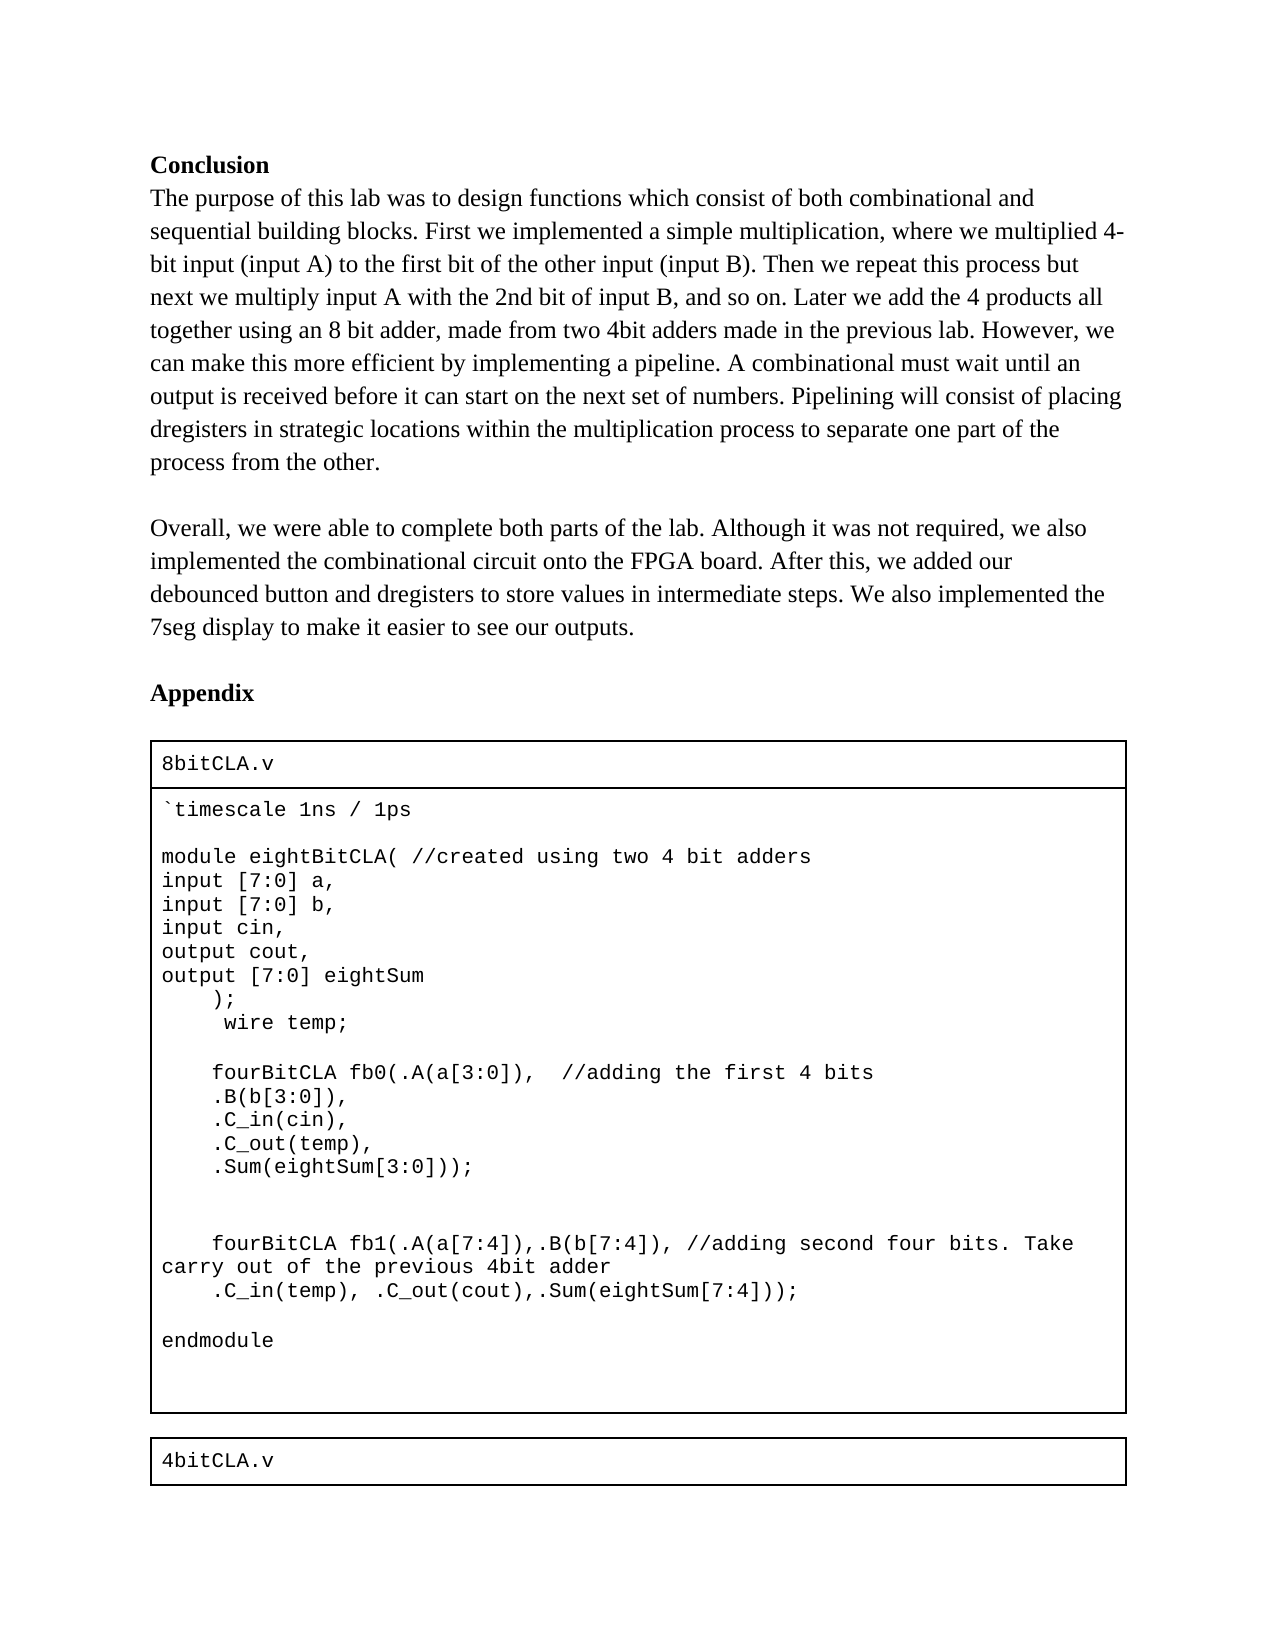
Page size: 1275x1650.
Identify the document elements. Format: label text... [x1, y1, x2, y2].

text Conclusion [150, 150, 1125, 179]
table_cell `timescale 1ns / 1ps module eightBitCLA( //created using two 4 bit adders input [7:0] a, input [7:0] b, input cin, output cout, output [7:0] eightSum ); wire temp; fourBitCLA fb0(.A(a[3:0]), //adding the first 4 bits .B(b[3:0]), .C_in(cin), .C_out(temp), .Sum(eightSum[3:0])); fourBitCLA fb1(.A(a[7:4]),.B(b[7:4]), //adding second four bits. Take carry out of the previous 4bit adder .C_in(temp), .C_out(cout),.Sum(eightSum[7:4])); endmodule [152, 789, 1125, 1412]
text Overall, we were able to complete both parts of the lab. Although it was not required, we also implemented the combinational circuit onto the FPGA board. After this, we added our debounced button and dregisters to store values in intermediate steps. We also implemented the 7seg display to make it easier to see our outputs. [150, 513, 1125, 641]
table_header 8bitCLA.v [152, 742, 1125, 787]
text Appendix [150, 678, 1125, 707]
text The purpose of this lab was to design functions which consist of both combinational and sequential building blocks. First we implemented a simple multiplication, where we multiplied 4-bit input (input A) to the first bit of the other input (input B). Then we repeat this process but next we multiply input A with the 2nd bit of input B, and so on. Later we add the 4 products all together using an 8 bit adder, made from two 4bit adders made in the previous lab. However, we can make this more efficient by implementing a pipeline. A combinational must wait until an output is received before it can start on the next set of numbers. Pipelining will consist of placing dregisters in strategic locations within the multiplication process to separate one part of the process from the other. [150, 183, 1125, 476]
table_header 4bitCLA.v [152, 1439, 1125, 1484]
